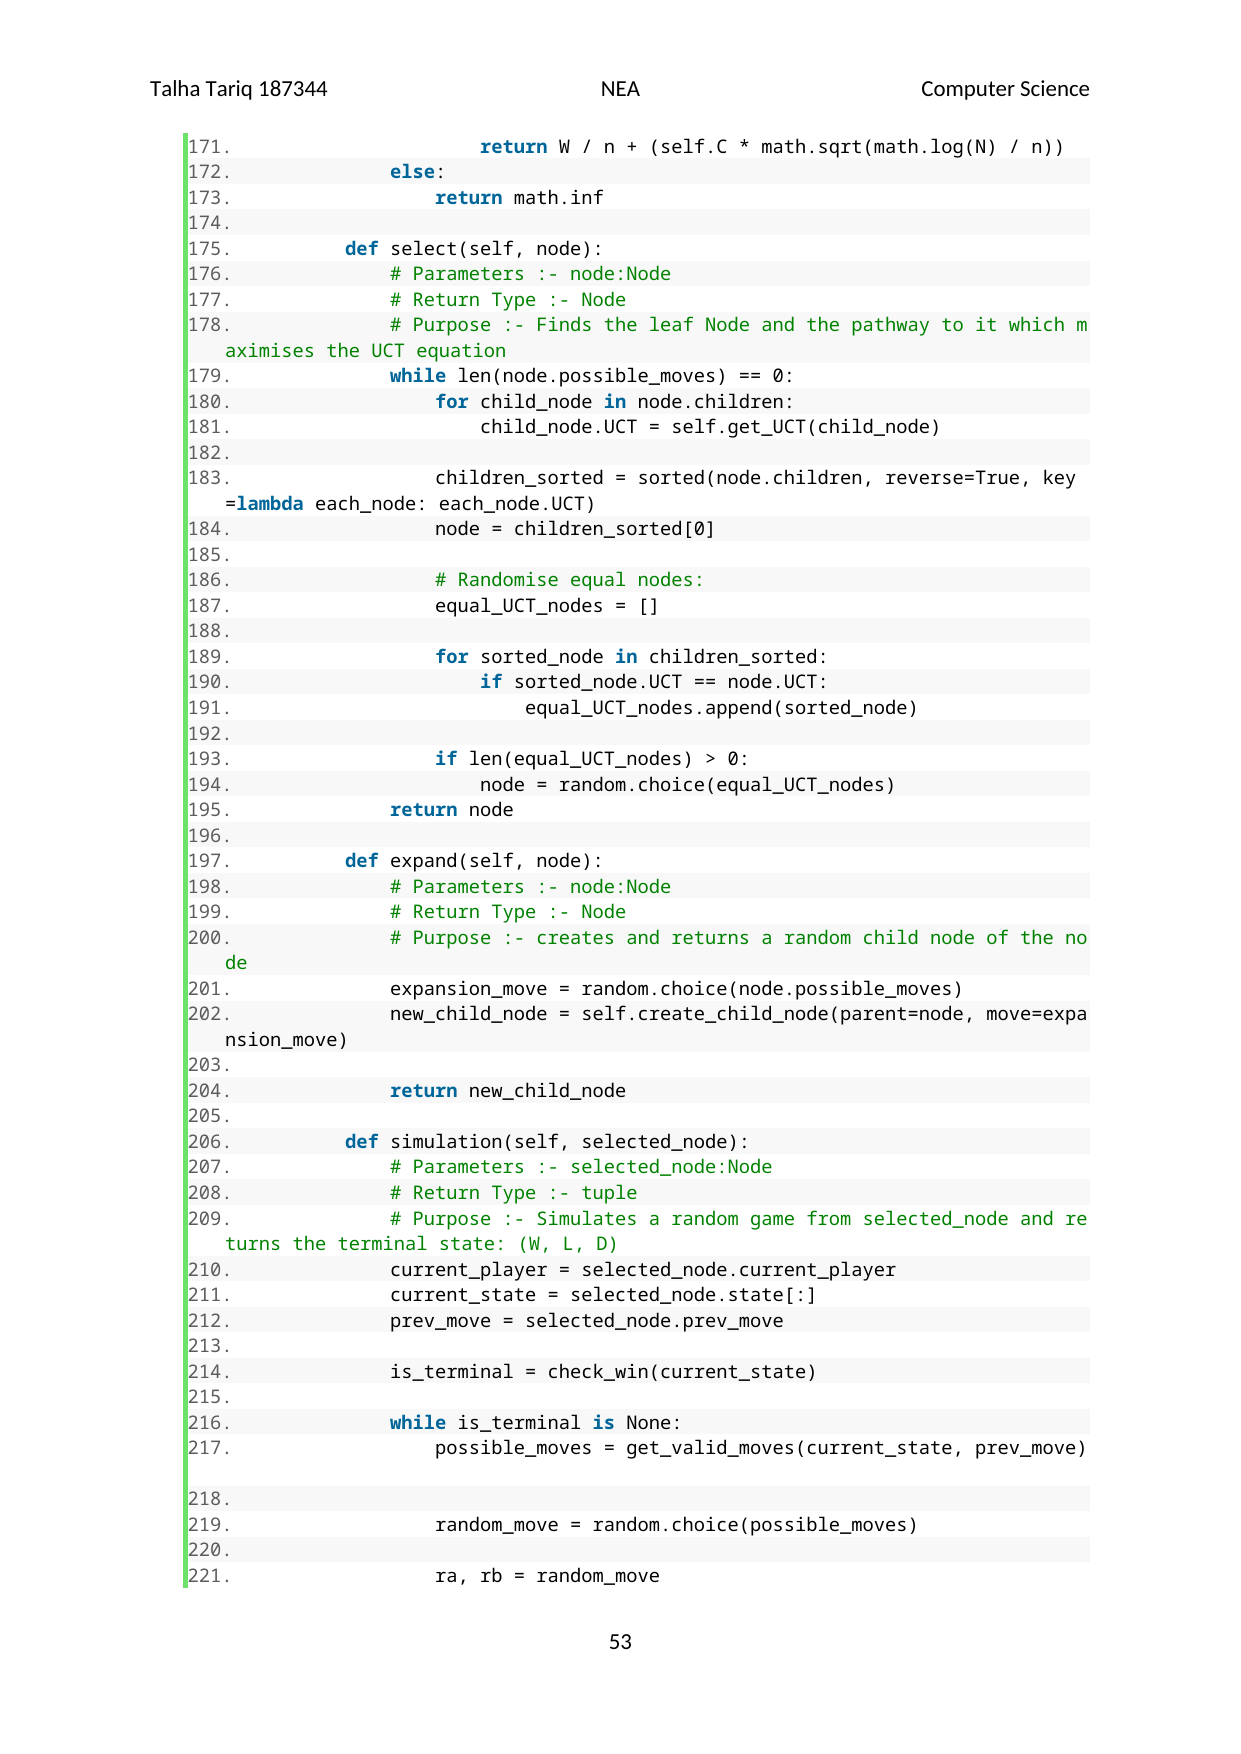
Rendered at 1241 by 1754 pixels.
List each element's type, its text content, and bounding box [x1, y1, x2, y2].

list random_move = random.choice(possible_moves) [188, 1511, 1090, 1537]
list # Purpose :- Simulates a random game from selected_node and returns the terminal state: (W, L, D) [188, 1205, 1090, 1256]
list # Purpose :- creates and returns a random child node of the node [188, 924, 1090, 975]
list if sorted_node.UCT == node.UCT: [188, 669, 1090, 694]
list node = children_sorted[0] [188, 516, 1090, 541]
list for child_node in node.children: [188, 388, 1090, 414]
list return math.inf [188, 184, 1090, 209]
list is_terminal = check_win(current_state) [188, 1358, 1090, 1383]
list equal_UCT_nodes.append(sorted_node) [188, 694, 1090, 720]
list return W / n + (self.C * math.sqrt(math.log(N) / n)) [188, 133, 1090, 158]
list while len(node.possible_moves) == 0: [188, 363, 1090, 388]
list for sorted_node in children_sorted: [188, 643, 1090, 669]
list # Parameters :- node:Node [188, 261, 1090, 286]
list expansion_move = random.choice(node.possible_moves) [188, 975, 1090, 1001]
list return node [188, 796, 1090, 822]
list children_sorted = sorted(node.children, reverse=True, key=lambda each_node: each_node.UCT) [188, 465, 1090, 516]
list return new_child_node [188, 1077, 1090, 1103]
list node = random.choice(equal_UCT_nodes) [188, 771, 1090, 796]
list # Return Type :- Node [188, 898, 1090, 924]
list if len(equal_UCT_nodes) > 0: [188, 745, 1090, 771]
list prev_move = selected_node.prev_move [188, 1307, 1090, 1332]
list def simulation(self, selected_node): [188, 1128, 1090, 1154]
list child_node.UCT = self.get_UCT(child_node) [188, 414, 1090, 439]
list # Parameters :- selected_node:Node [188, 1154, 1090, 1179]
list # Return Type :- tuple [188, 1179, 1090, 1205]
list ra, rb = random_move [188, 1562, 1090, 1588]
list else: [188, 158, 1090, 184]
list while is_terminal is None: [188, 1409, 1090, 1434]
list # Parameters :- node:Node [188, 873, 1090, 898]
list current_player = selected_node.current_player [188, 1256, 1090, 1281]
list # Randomise equal nodes: [188, 567, 1090, 592]
list current_state = selected_node.state[:] [188, 1281, 1090, 1307]
list possible_moves = get_valid_moves(current_state, prev_move) [188, 1434, 1090, 1486]
list # Return Type :- Node [188, 286, 1090, 312]
list new_child_node = self.create_child_node(parent=node, move=expansion_move) [188, 1001, 1090, 1052]
list # Purpose :- Finds the leaf Node and the pathway to it which maximises the UCT equation [188, 312, 1090, 363]
list equal_UCT_nodes = [] [188, 592, 1090, 618]
list def expand(self, node): [188, 847, 1090, 873]
list def select(self, node): [188, 235, 1090, 261]
